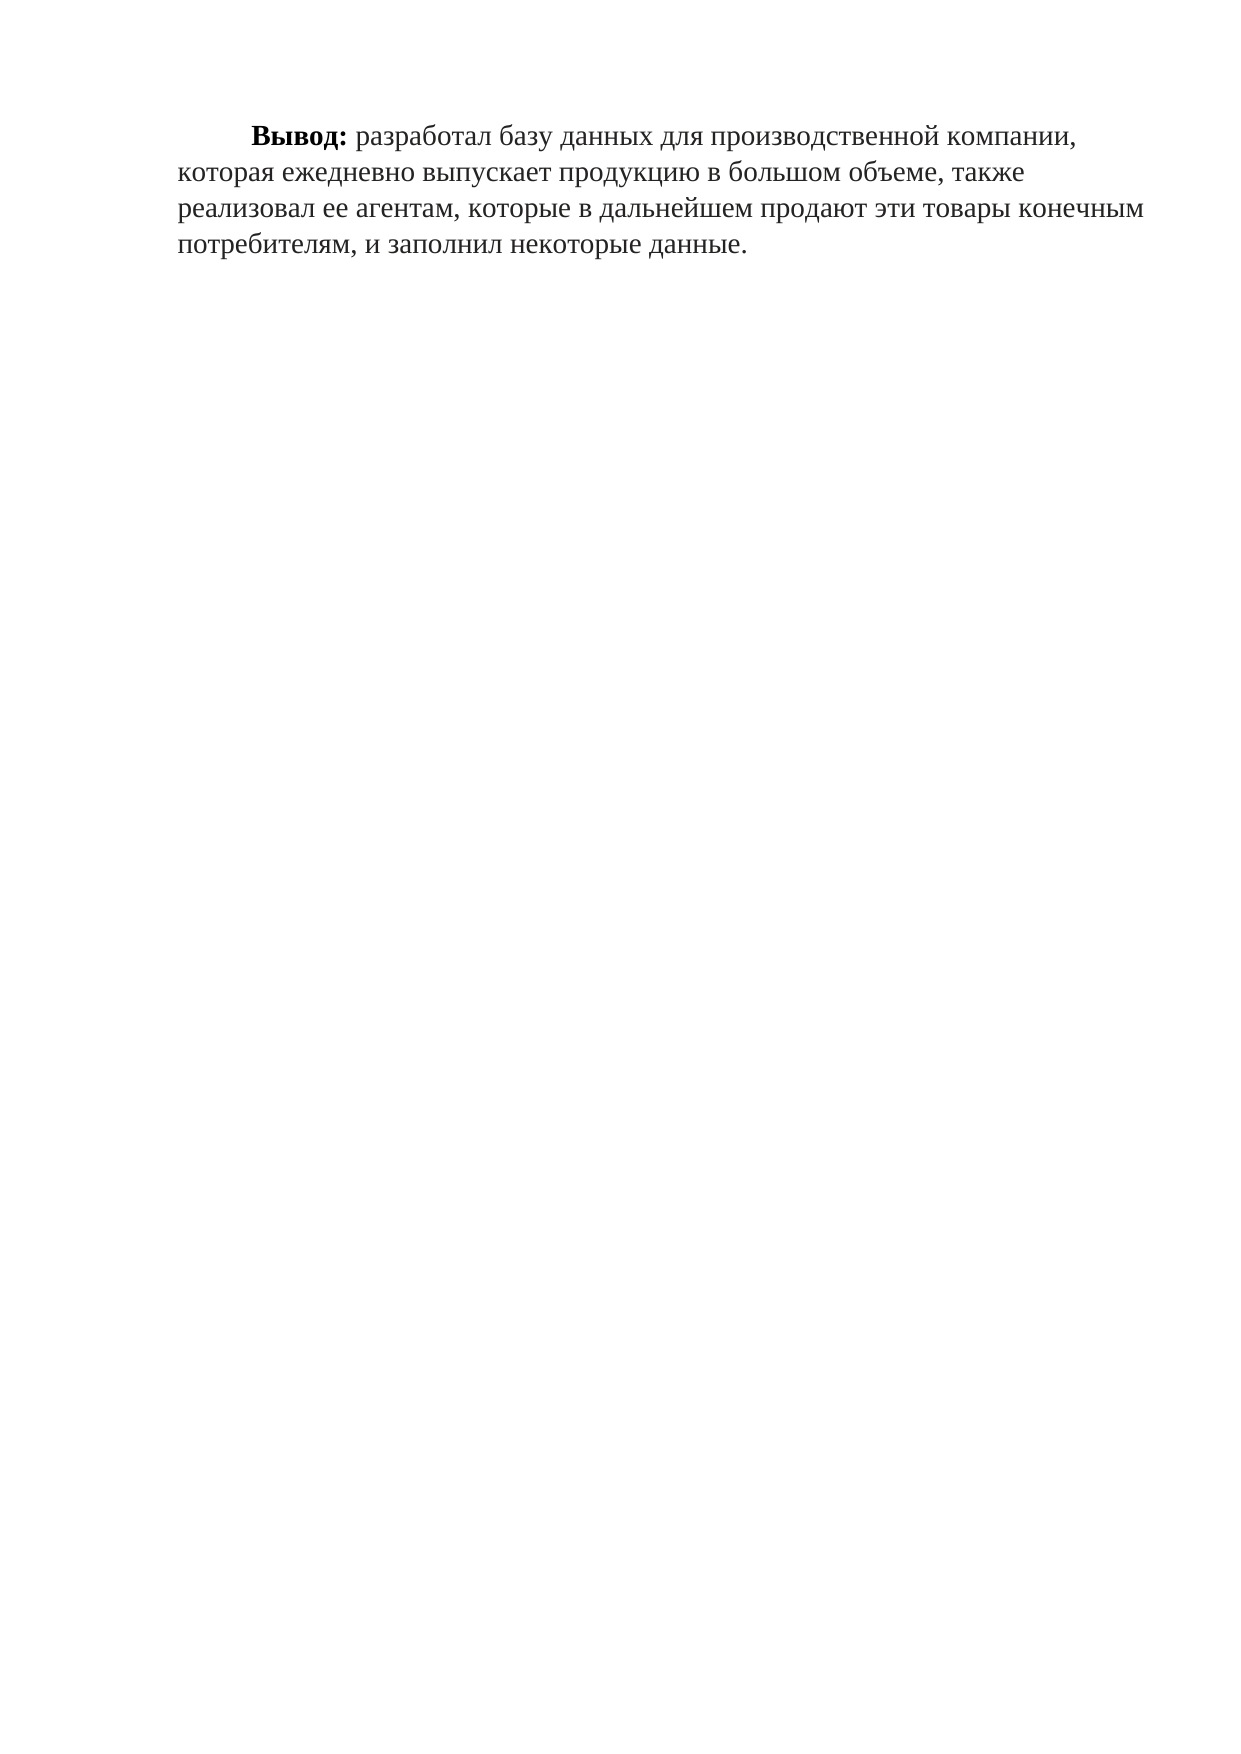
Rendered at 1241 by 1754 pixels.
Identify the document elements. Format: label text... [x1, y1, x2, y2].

text Вывод: разработал базу данных для производственной компании, которая ежедневно выпускает продукцию в большом объеме, также реализовал ее агентам, которые в дальнейшем продают эти товары конечным потребителям, и заполнил некоторые данные. [177, 118, 1152, 260]
